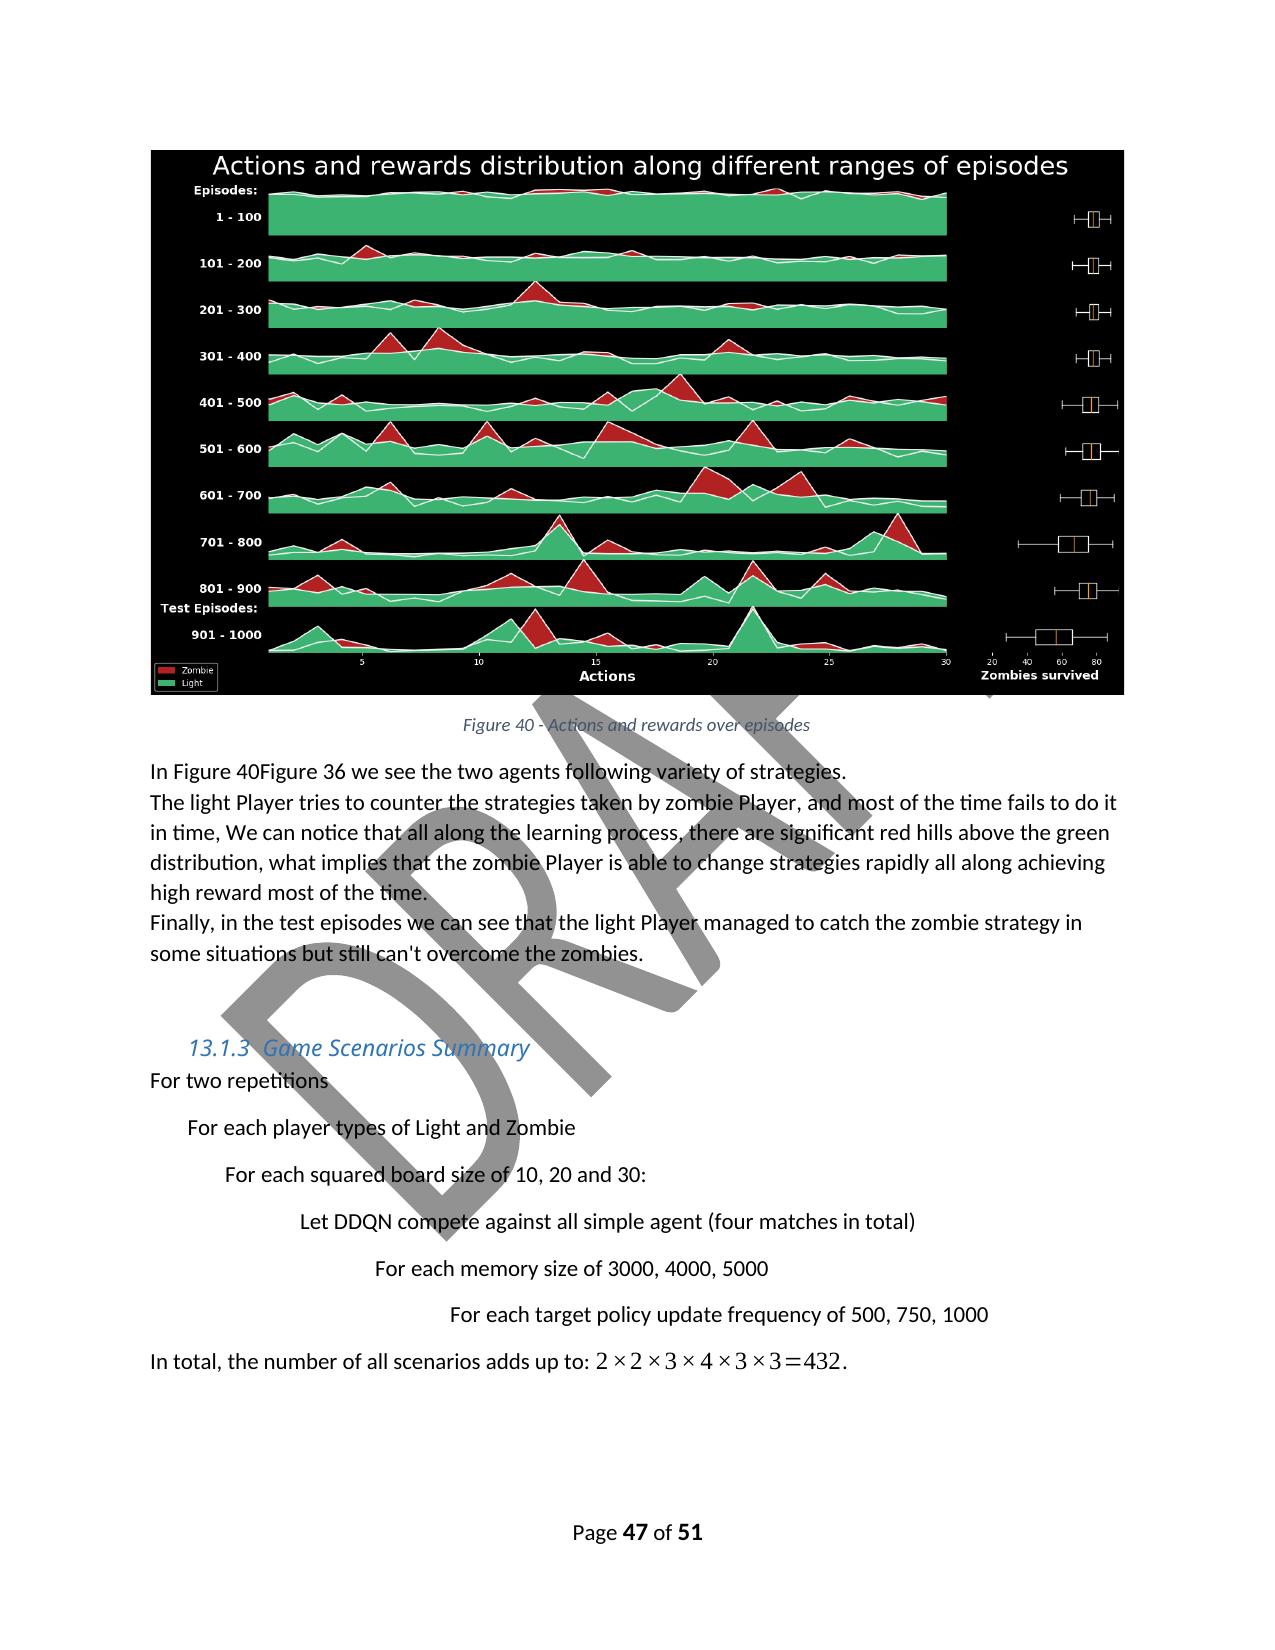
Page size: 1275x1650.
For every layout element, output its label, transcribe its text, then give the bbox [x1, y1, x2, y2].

picture [150, 150, 1125, 695]
text For each player types of Light and Zombie [150, 1113, 1125, 1141]
text For each memory size of 3000, 4000, 5000 [150, 1254, 1125, 1282]
text In Figure 24 we see the two agents following variety of strategies. The light Player tries to counter the strategies taken by zombie Player, and most of the time fails to do it in time, We can notice that all along the learning process, there are significant red hills above the green distribution, what implies that the zombie Player is able to change strategies rapidly all along achieving high reward most of the time. Finally, in the test episodes we can see that the light Player managed to catch the zombie strategy in some situations but still can't overcome the zombies. [150, 757, 1125, 967]
subtitle Game Scenarios Summary [187, 1032, 1125, 1064]
text For two repetitions [150, 1066, 1125, 1094]
text Let DDQN compete against all simple agent (four matches in total) [150, 1207, 1125, 1235]
text Figure 40 - Actions and rewards over episodes [150, 714, 1125, 737]
text For each squared board size of 10, 20 and 30: [150, 1160, 1125, 1188]
text In total, the number of all scenarios adds up to: . [150, 1347, 1125, 1375]
text For each target policy update frequency of 500, 750, 1000 [150, 1301, 1125, 1328]
